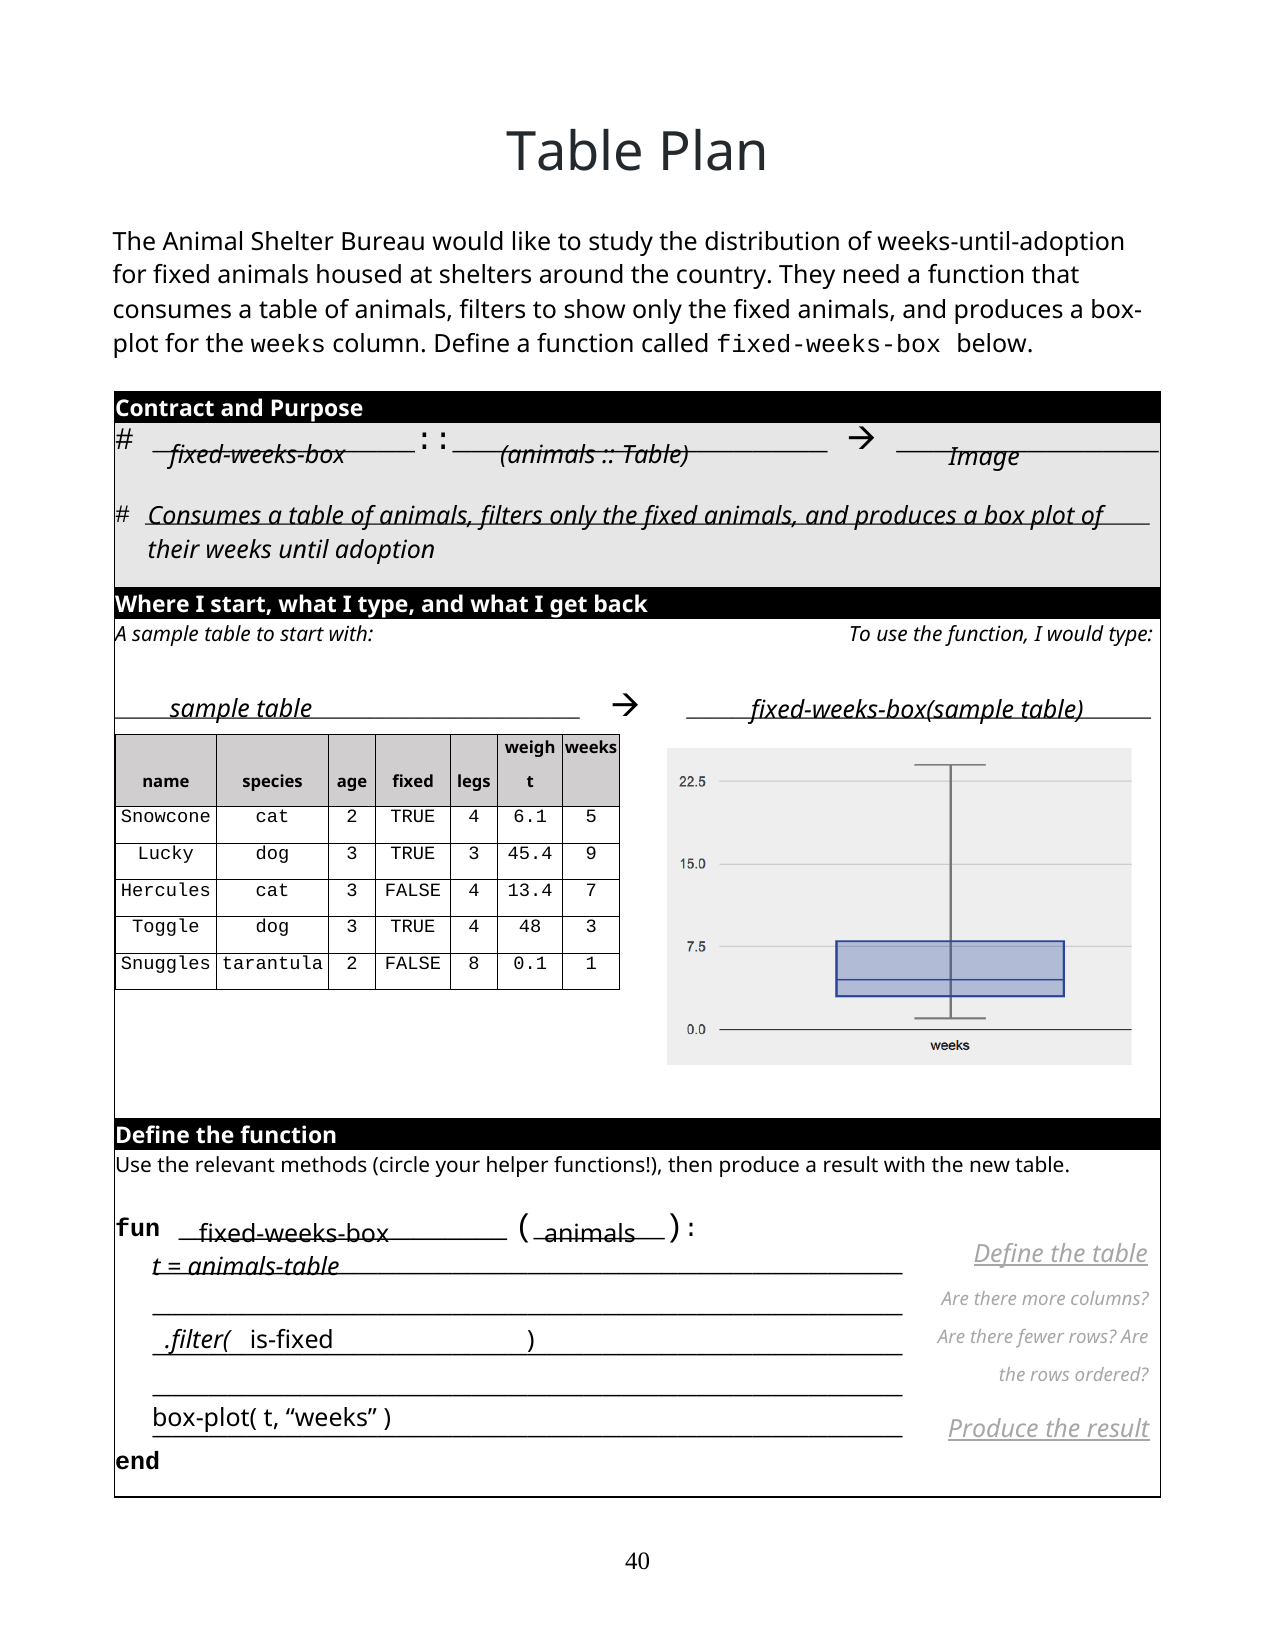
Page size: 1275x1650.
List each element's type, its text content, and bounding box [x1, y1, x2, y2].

subtitle Table Plan [112, 112, 1162, 186]
table_header Contract and Purpose # ______________::____________________ ______________ # ___________________________________________________________________ [115, 423, 1160, 587]
table_cell Where I start, what I type, and what I get back A sample table to start with: To use the function, I would type: _______________________________ _______________________________ [115, 619, 1160, 1118]
picture [667, 748, 1132, 1065]
table_cell Define the function Use the relevant methods (circle your helper functions!), then produce a result with the new table. fun _____________________ (_______): ________________________________________ ________________________________________ ________________________________________ ________________________________________ ________________________________________ end [115, 1150, 1160, 1496]
text The Animal Shelter Bureau would like to study the distribution of weeks-until-adoption for fixed animals housed at shelters around the country. They need a function that consumes a table of animals, filters to show only the fixed animals, and produces a box-plot for the weeks column. Define a function called fixed-weeks-box below. [112, 223, 1162, 359]
